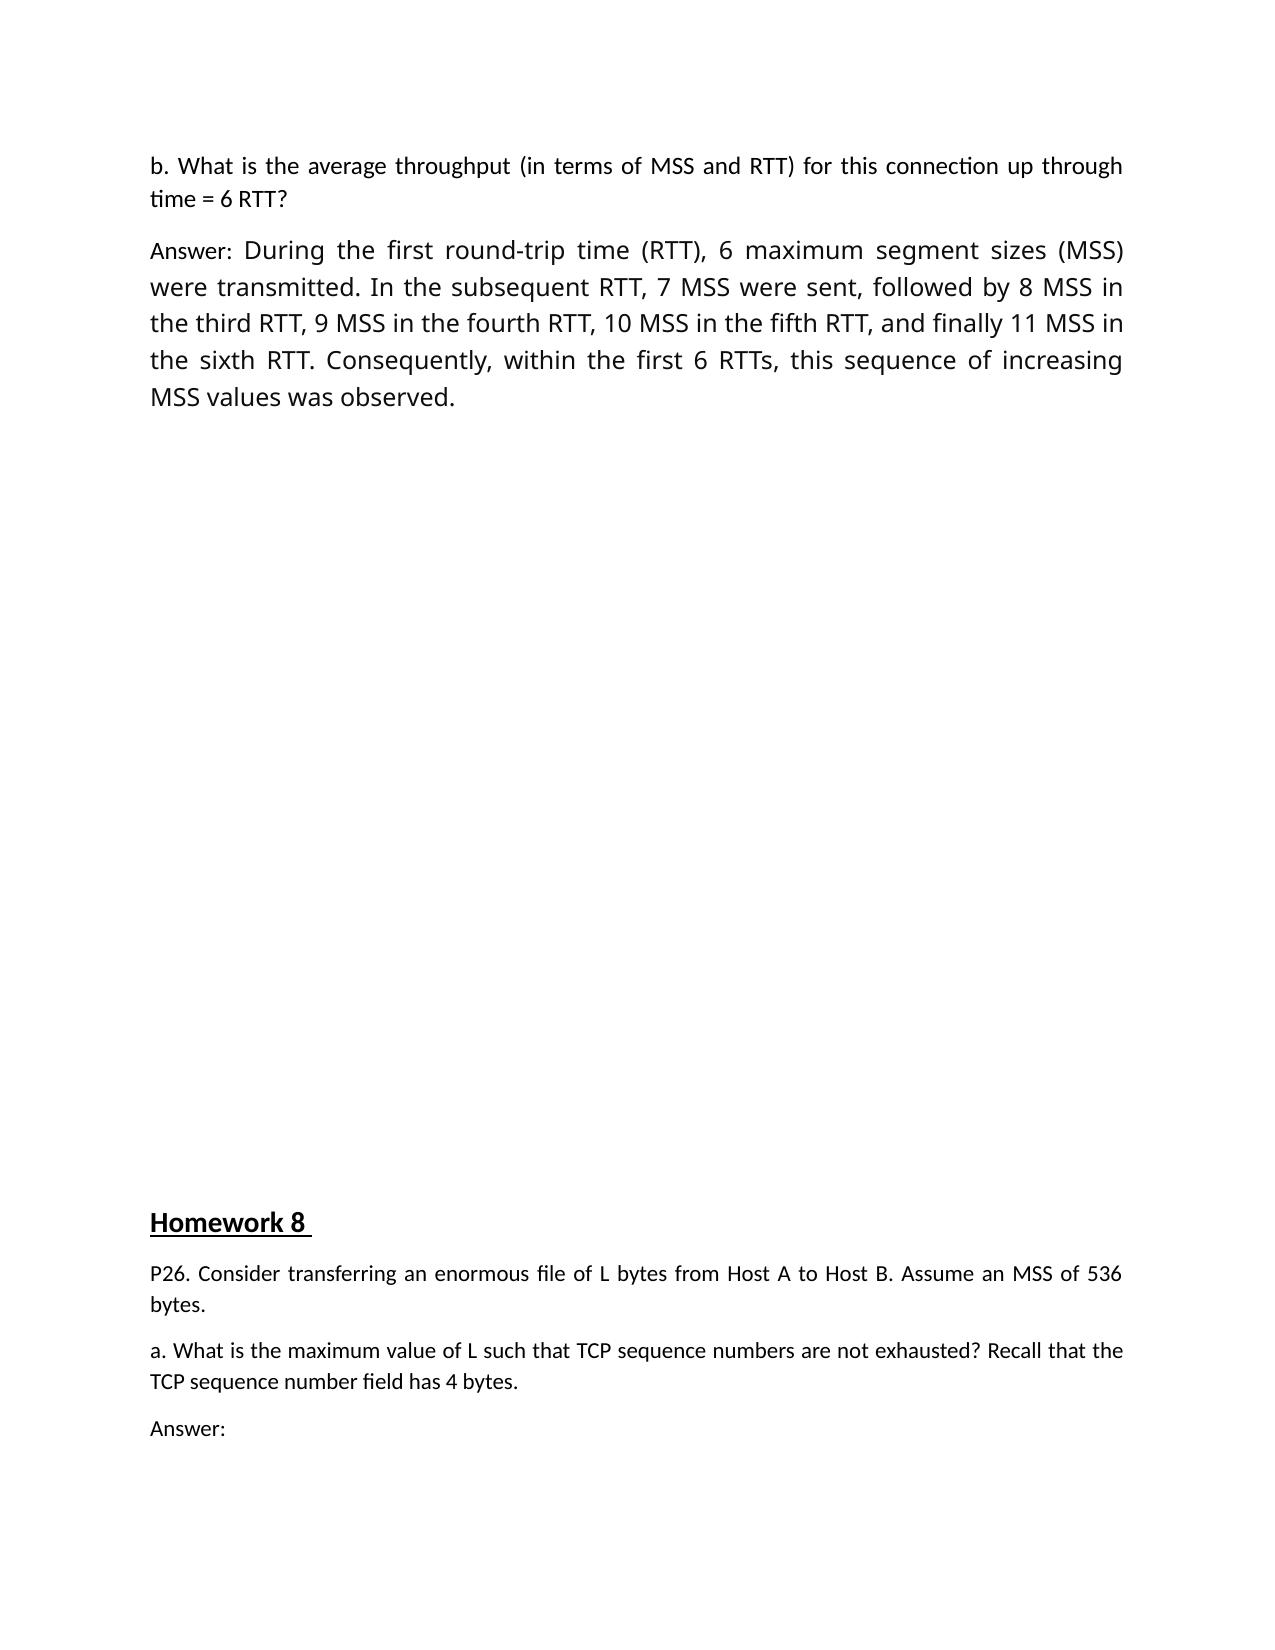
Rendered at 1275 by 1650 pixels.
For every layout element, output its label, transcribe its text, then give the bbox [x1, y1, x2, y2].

text Answer: During the first round-trip time (RTT), 6 maximum segment sizes (MSS) were transmitted. In the subsequent RTT, 7 MSS were sent, followed by 8 MSS in the third RTT, 9 MSS in the fourth RTT, 10 MSS in the fifth RTT, and finally 11 MSS in the sixth RTT. Consequently, within the first 6 RTTs, this sequence of increasing MSS values was observed. [150, 232, 1125, 269]
text Homework 8 [150, 1204, 1125, 1240]
text a. What is the maximum value of L such that TCP sequence numbers are not exhausted? Recall that the TCP sequence number field has 4 bytes. [150, 1337, 1125, 1395]
text P26. Consider transferring an enormous file of L bytes from Host A to Host B. Assume an MSS of 536 bytes. [150, 1259, 1125, 1318]
text Answer: [150, 1414, 1125, 1442]
text b. What is the average throughput (in terms of MSS and RTT) for this connection up through time = 6 RTT? [150, 150, 1125, 213]
text Answer: During the first round-trip time (RTT), 6 maximum segment sizes (MSS) were transmitted. In the subsequent RTT, 7 MSS were sent, followed by 8 MSS in the third RTT, 9 MSS in the fourth RTT, 10 MSS in the fifth RTT, and finally 11 MSS in the sixth RTT. Consequently, within the first 6 RTTs, this sequence of increasing MSS values was observed. [150, 377, 1125, 414]
